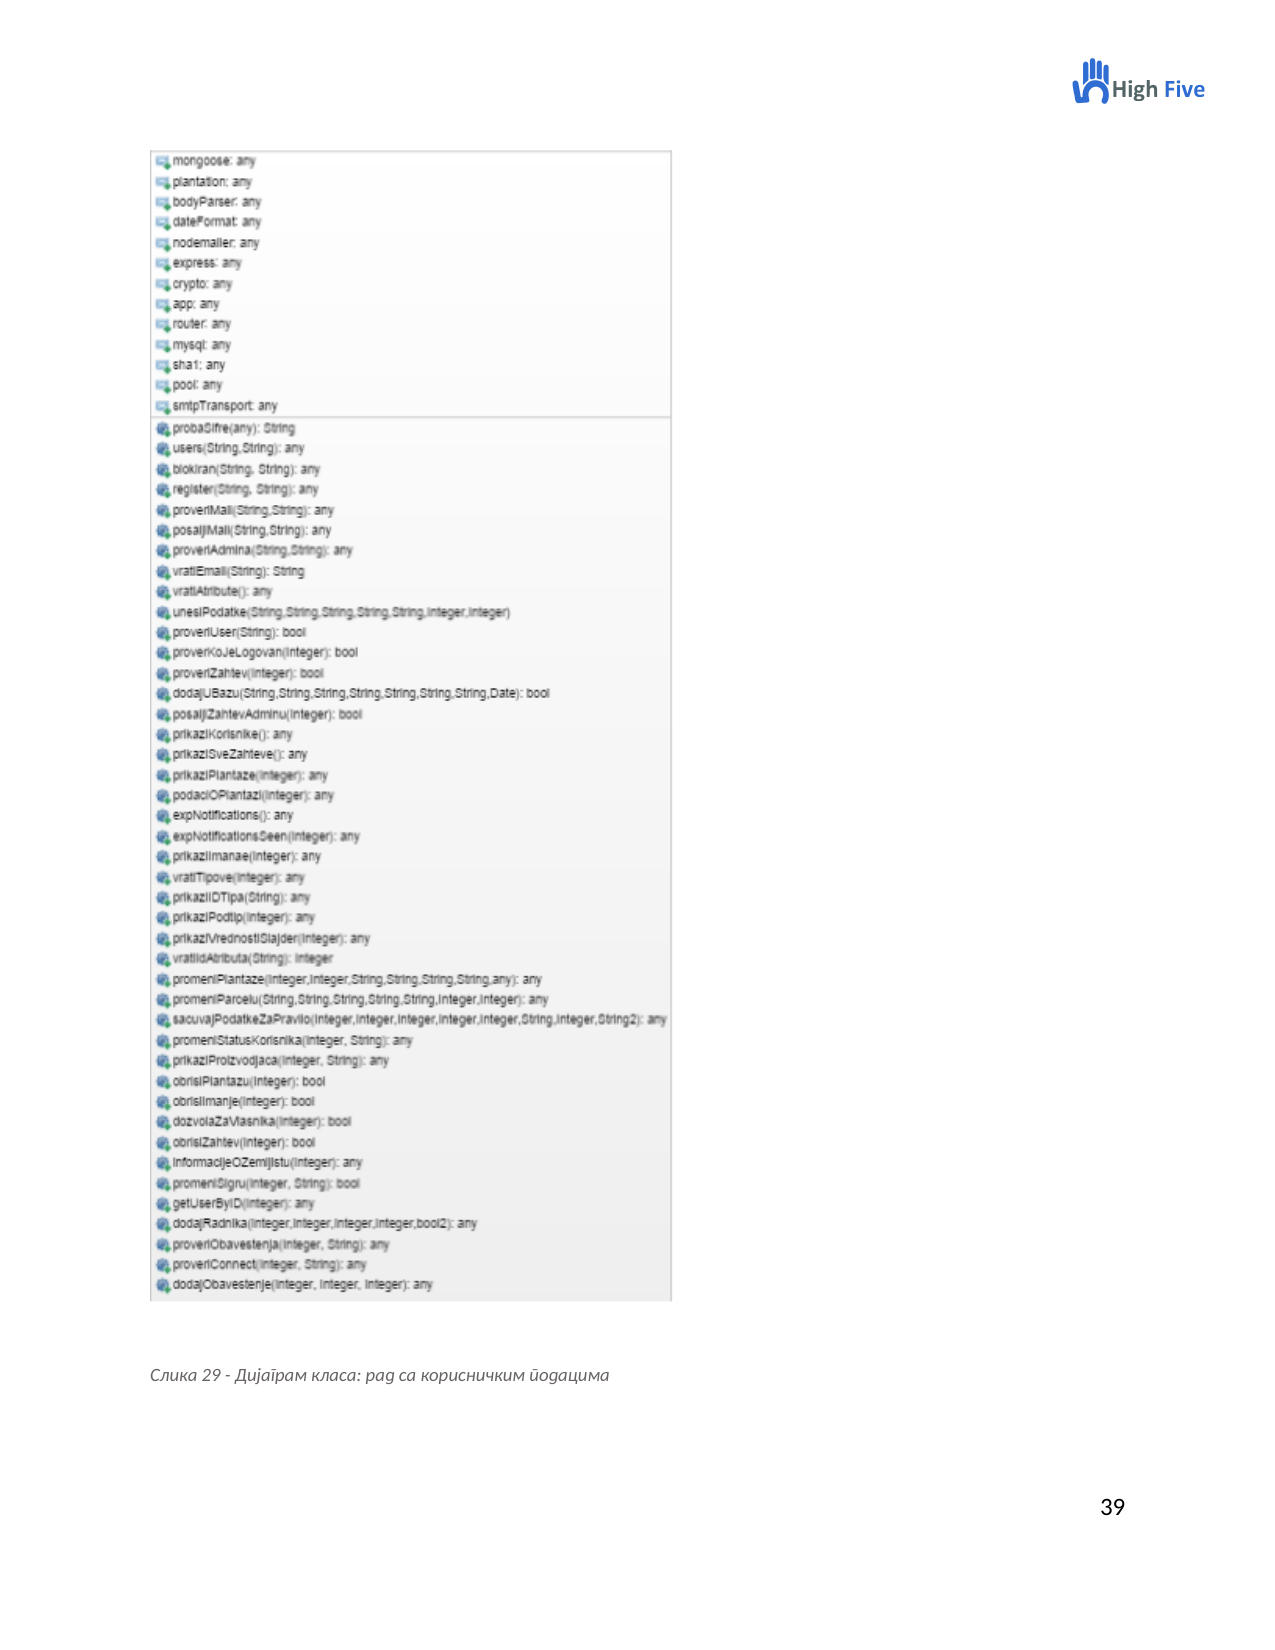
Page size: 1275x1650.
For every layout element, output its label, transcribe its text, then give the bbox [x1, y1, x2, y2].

picture [1069, 53, 1223, 110]
picture [150, 150, 680, 1311]
text Слика 29 - Дијаграм класа: рад са корисничким подацима [150, 1363, 1125, 1386]
